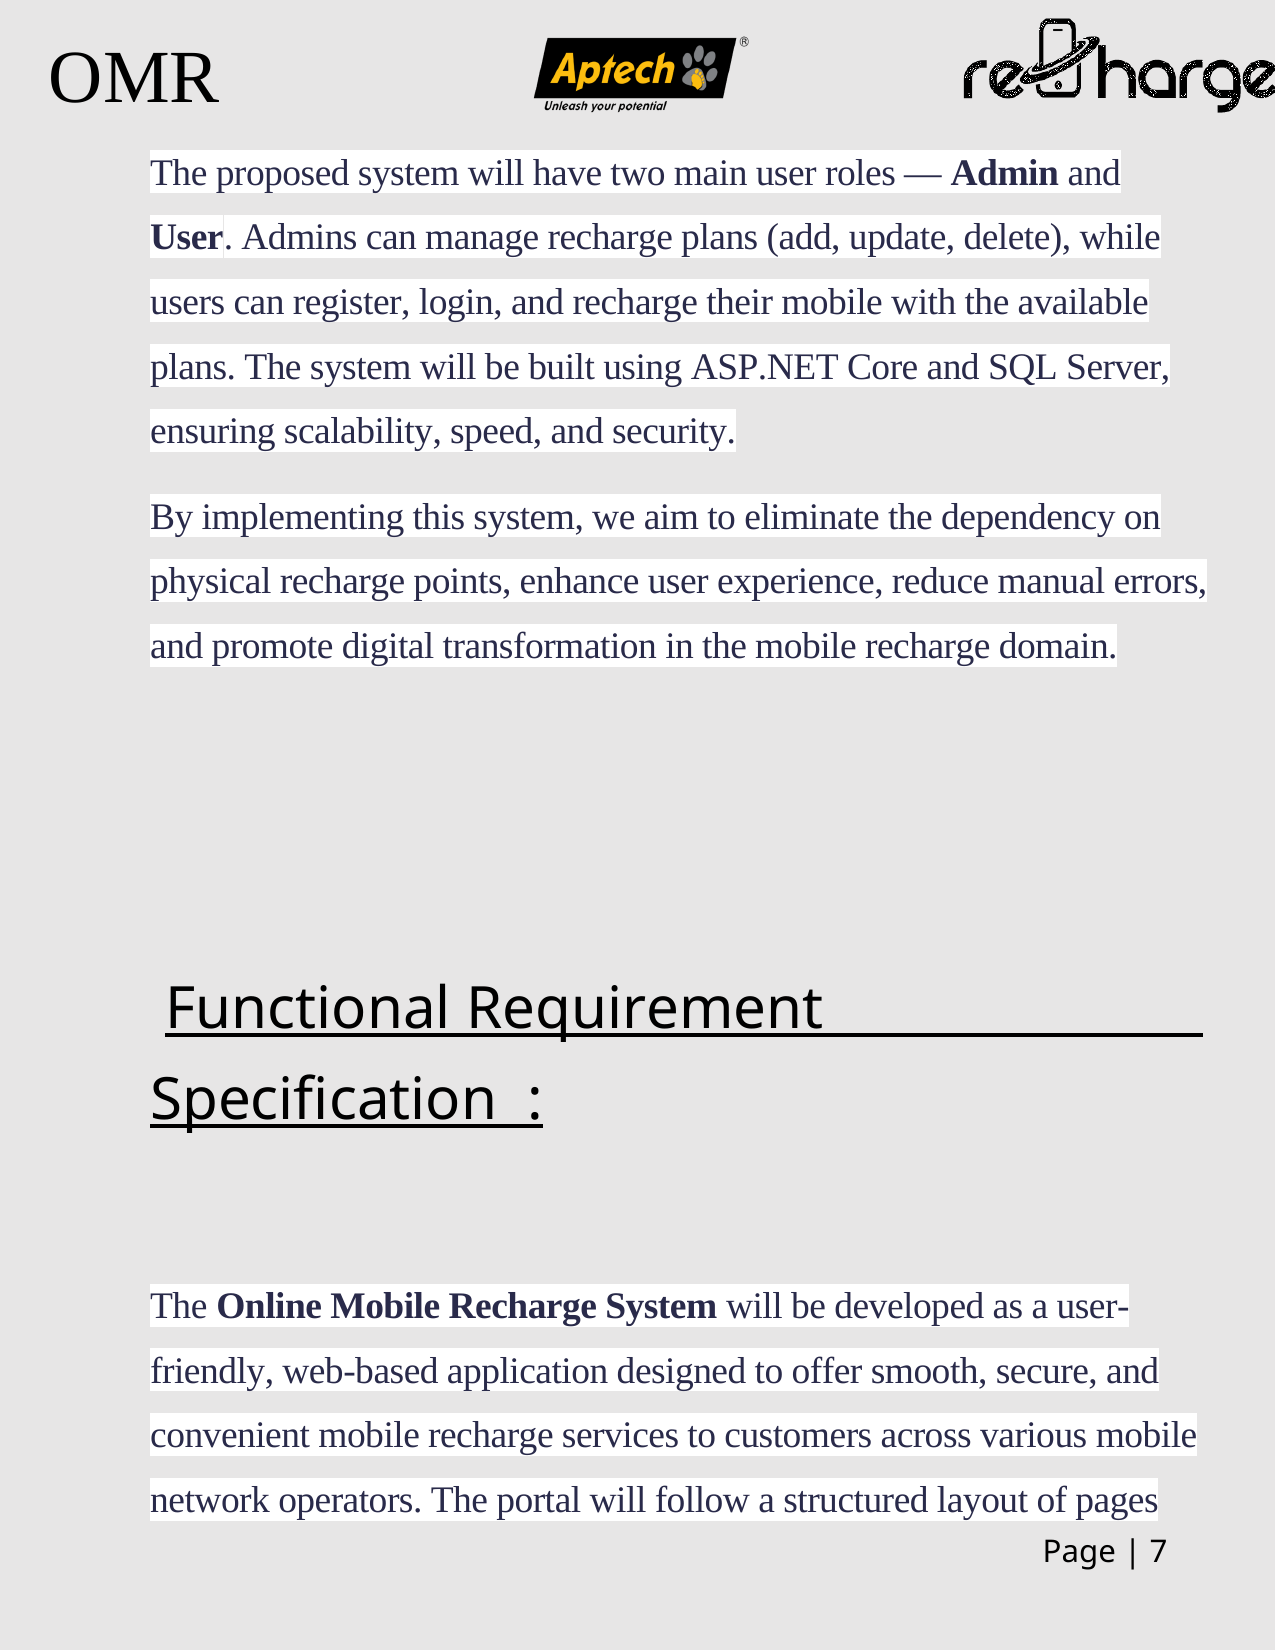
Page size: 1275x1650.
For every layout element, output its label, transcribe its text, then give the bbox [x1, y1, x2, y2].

text The proposed system will have two main user roles — Admin and User. Admins can manage recharge plans (add, update, delete), while users can register, login, and recharge their mobile with the available plans. The system will be built using ASP.NET Core and SQL Server, ensuring scalability, speed, and security. [150, 150, 1209, 452]
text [150, 1283, 1209, 1521]
text By implementing this system, we aim to eliminate the dependency on physical recharge points, enhance user experience, reduce manual errors, and promote digital transformation in the mobile recharge domain. [150, 494, 1209, 667]
picture [518, 18, 757, 128]
text Functional Requirement Specification : [150, 966, 1209, 1137]
